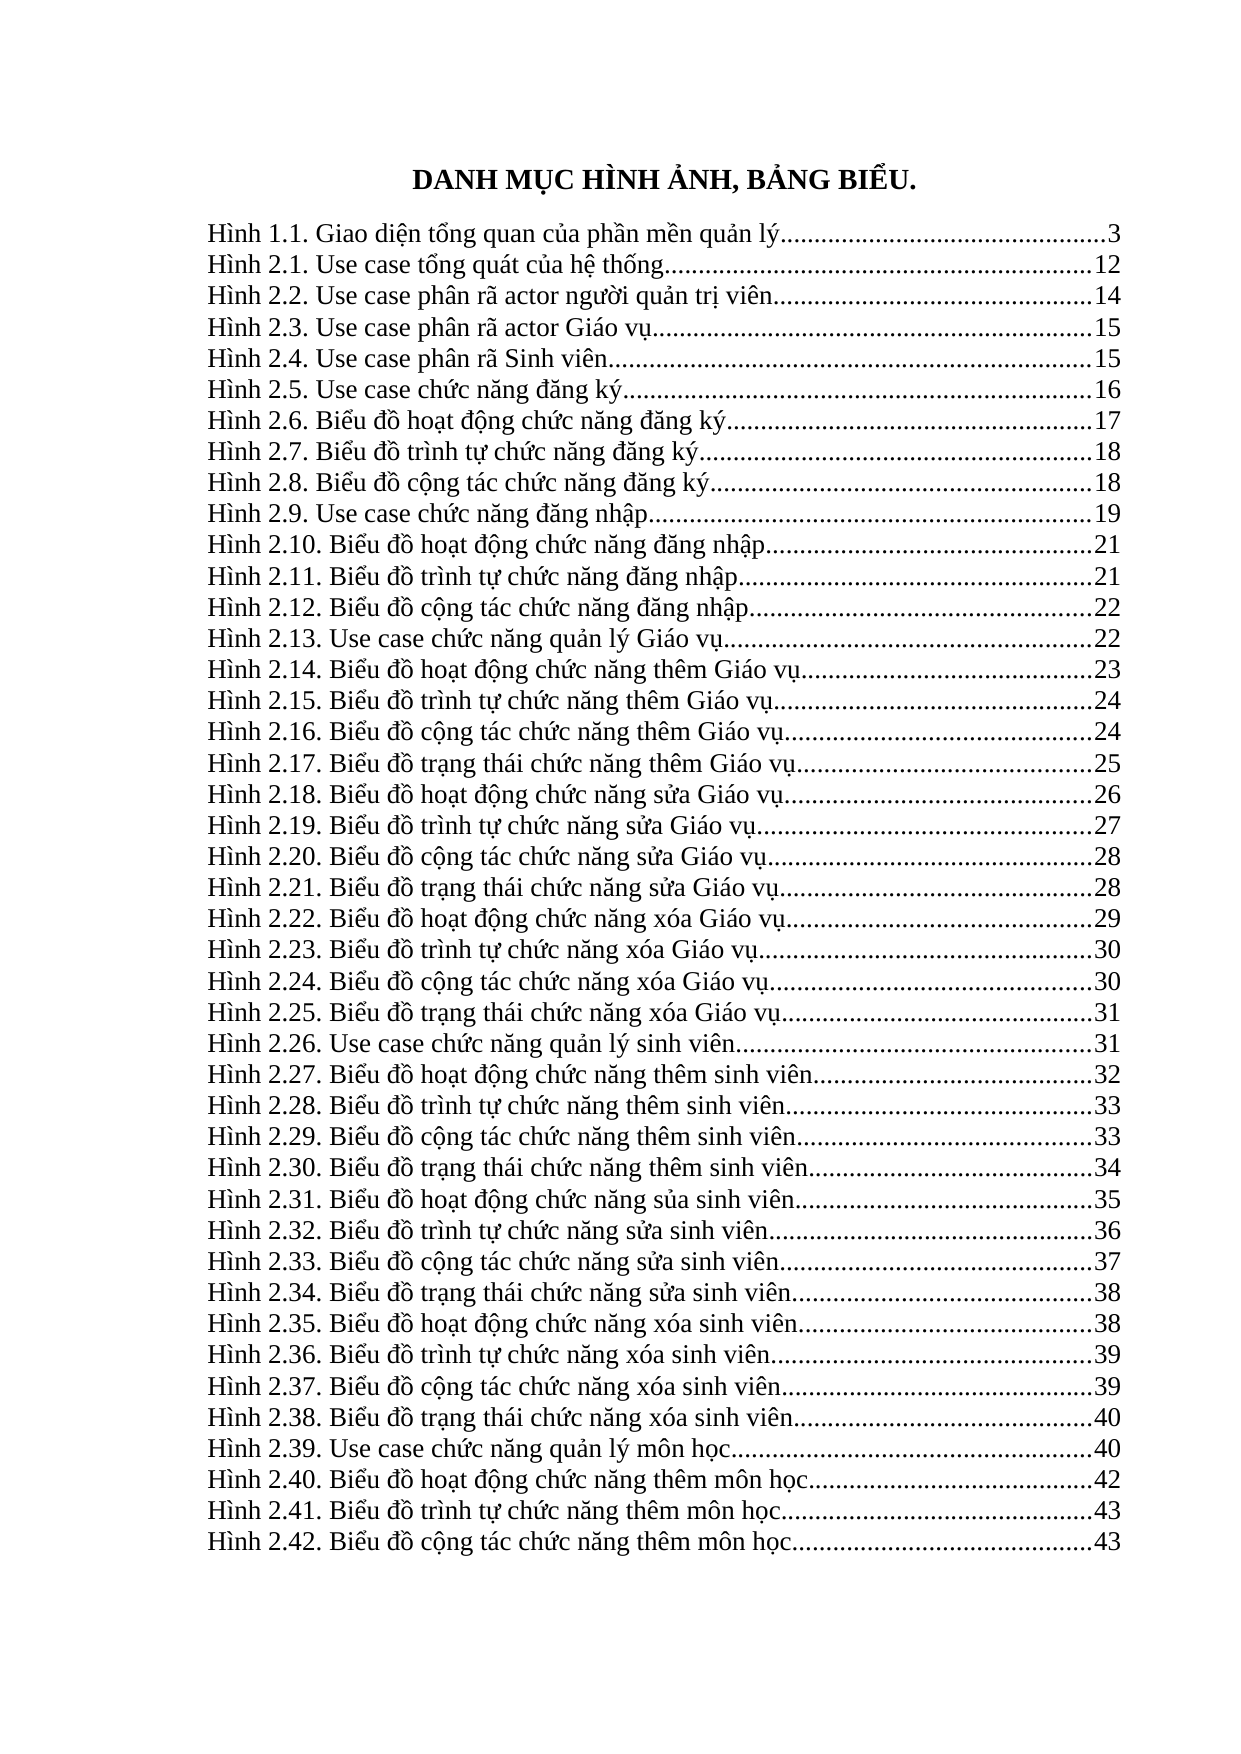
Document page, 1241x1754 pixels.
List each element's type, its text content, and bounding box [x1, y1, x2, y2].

text Hình 2.7. Biểu đồ trình tự chức năng đăng ký 18 [207, 435, 1122, 466]
text Hình 2.28. Biểu đồ trình tự chức năng thêm sinh viên 33 [207, 1089, 1122, 1120]
text Hình 2.41. Biểu đồ trình tự chức năng thêm môn học 43 [207, 1494, 1122, 1525]
text Hình 2.19. Biểu đồ trình tự chức năng sửa Giáo vụ 27 [207, 809, 1122, 840]
text Hình 2.15. Biểu đồ trình tự chức năng thêm Giáo vụ 24 [207, 684, 1122, 716]
text Hình 2.3. Use case phân rã actor Giáo vụ 15 [207, 311, 1122, 342]
text Hình 2.13. Use case chức năng quản lý Giáo vụ 22 [207, 622, 1122, 653]
text Hình 2.24. Biểu đồ cộng tác chức năng xóa Giáo vụ 30 [207, 965, 1122, 996]
text Hình 2.12. Biểu đồ cộng tác chức năng đăng nhập 22 [207, 591, 1122, 622]
text Hình 2.26. Use case chức năng quản lý sinh viên 31 [207, 1027, 1122, 1058]
text Hình 2.20. Biểu đồ cộng tác chức năng sửa Giáo vụ 28 [207, 840, 1122, 871]
text Hình 2.6. Biểu đồ hoạt động chức năng đăng ký 17 [207, 404, 1122, 435]
text Hình 2.42. Biểu đồ cộng tác chức năng thêm môn học 43 [207, 1525, 1122, 1556]
text Hình 2.38. Biểu đồ trạng thái chức năng xóa sinh viên 40 [207, 1401, 1122, 1432]
text Hình 2.4. Use case phân rã Sinh viên 15 [207, 342, 1122, 373]
text Hình 2.25. Biểu đồ trạng thái chức năng xóa Giáo vụ 31 [207, 996, 1122, 1027]
text Hình 2.11. Biểu đồ trình tự chức năng đăng nhập 21 [207, 560, 1122, 591]
text Hình 2.14. Biểu đồ hoạt động chức năng thêm Giáo vụ 23 [207, 653, 1122, 684]
text Hình 2.10. Biểu đồ hoạt động chức năng đăng nhập 21 [207, 529, 1122, 560]
text Hình 2.18. Biểu đồ hoạt động chức năng sửa Giáo vụ 26 [207, 778, 1122, 809]
text Hình 2.9. Use case chức năng đăng nhập 19 [207, 497, 1122, 529]
text Hình 2.30. Biểu đồ trạng thái chức năng thêm sinh viên 34 [207, 1152, 1122, 1183]
text Hình 2.37. Biểu đồ cộng tác chức năng xóa sinh viên 39 [207, 1369, 1122, 1401]
text Hình 2.8. Biểu đồ cộng tác chức năng đăng ký 18 [207, 466, 1122, 497]
text Hình 1.1. Giao diện tổng quan của phần mền quản lý 3 [207, 217, 1122, 248]
text Hình 2.5. Use case chức năng đăng ký 16 [207, 373, 1122, 404]
text Hình 2.39. Use case chức năng quản lý môn học 40 [207, 1432, 1122, 1463]
text Hình 2.34. Biểu đồ trạng thái chức năng sửa sinh viên 38 [207, 1276, 1122, 1307]
text Hình 2.40. Biểu đồ hoạt động chức năng thêm môn học 42 [207, 1463, 1122, 1494]
text Hình 2.27. Biểu đồ hoạt động chức năng thêm sinh viên 32 [207, 1058, 1122, 1089]
text Hình 2.32. Biểu đồ trình tự chức năng sửa sinh viên 36 [207, 1214, 1122, 1245]
text Hình 2.1. Use case tổng quát của hệ thống 12 [207, 248, 1122, 279]
text Hình 2.17. Biểu đồ trạng thái chức năng thêm Giáo vụ 25 [207, 747, 1122, 778]
text Hình 2.22. Biểu đồ hoạt động chức năng xóa Giáo vụ 29 [207, 902, 1122, 933]
text Hình 2.21. Biểu đồ trạng thái chức năng sửa Giáo vụ 28 [207, 871, 1122, 902]
text DANH MỤC HÌNH ẢNH, BẢNG BIỂU. [207, 162, 1122, 196]
text Hình 2.23. Biểu đồ trình tự chức năng xóa Giáo vụ 30 [207, 933, 1122, 965]
text Hình 2.33. Biểu đồ cộng tác chức năng sửa sinh viên 37 [207, 1245, 1122, 1276]
text Hình 2.35. Biểu đồ hoạt động chức năng xóa sinh viên 38 [207, 1307, 1122, 1338]
text Hình 2.2. Use case phân rã actor người quản trị viên 14 [207, 279, 1122, 311]
text Hình 2.31. Biểu đồ hoạt động chức năng sủa sinh viên 35 [207, 1183, 1122, 1214]
text Hình 2.36. Biểu đồ trình tự chức năng xóa sinh viên 39 [207, 1338, 1122, 1369]
text Hình 2.16. Biểu đồ cộng tác chức năng thêm Giáo vụ 24 [207, 716, 1122, 747]
text Hình 2.29. Biểu đồ cộng tác chức năng thêm sinh viên 33 [207, 1120, 1122, 1152]
